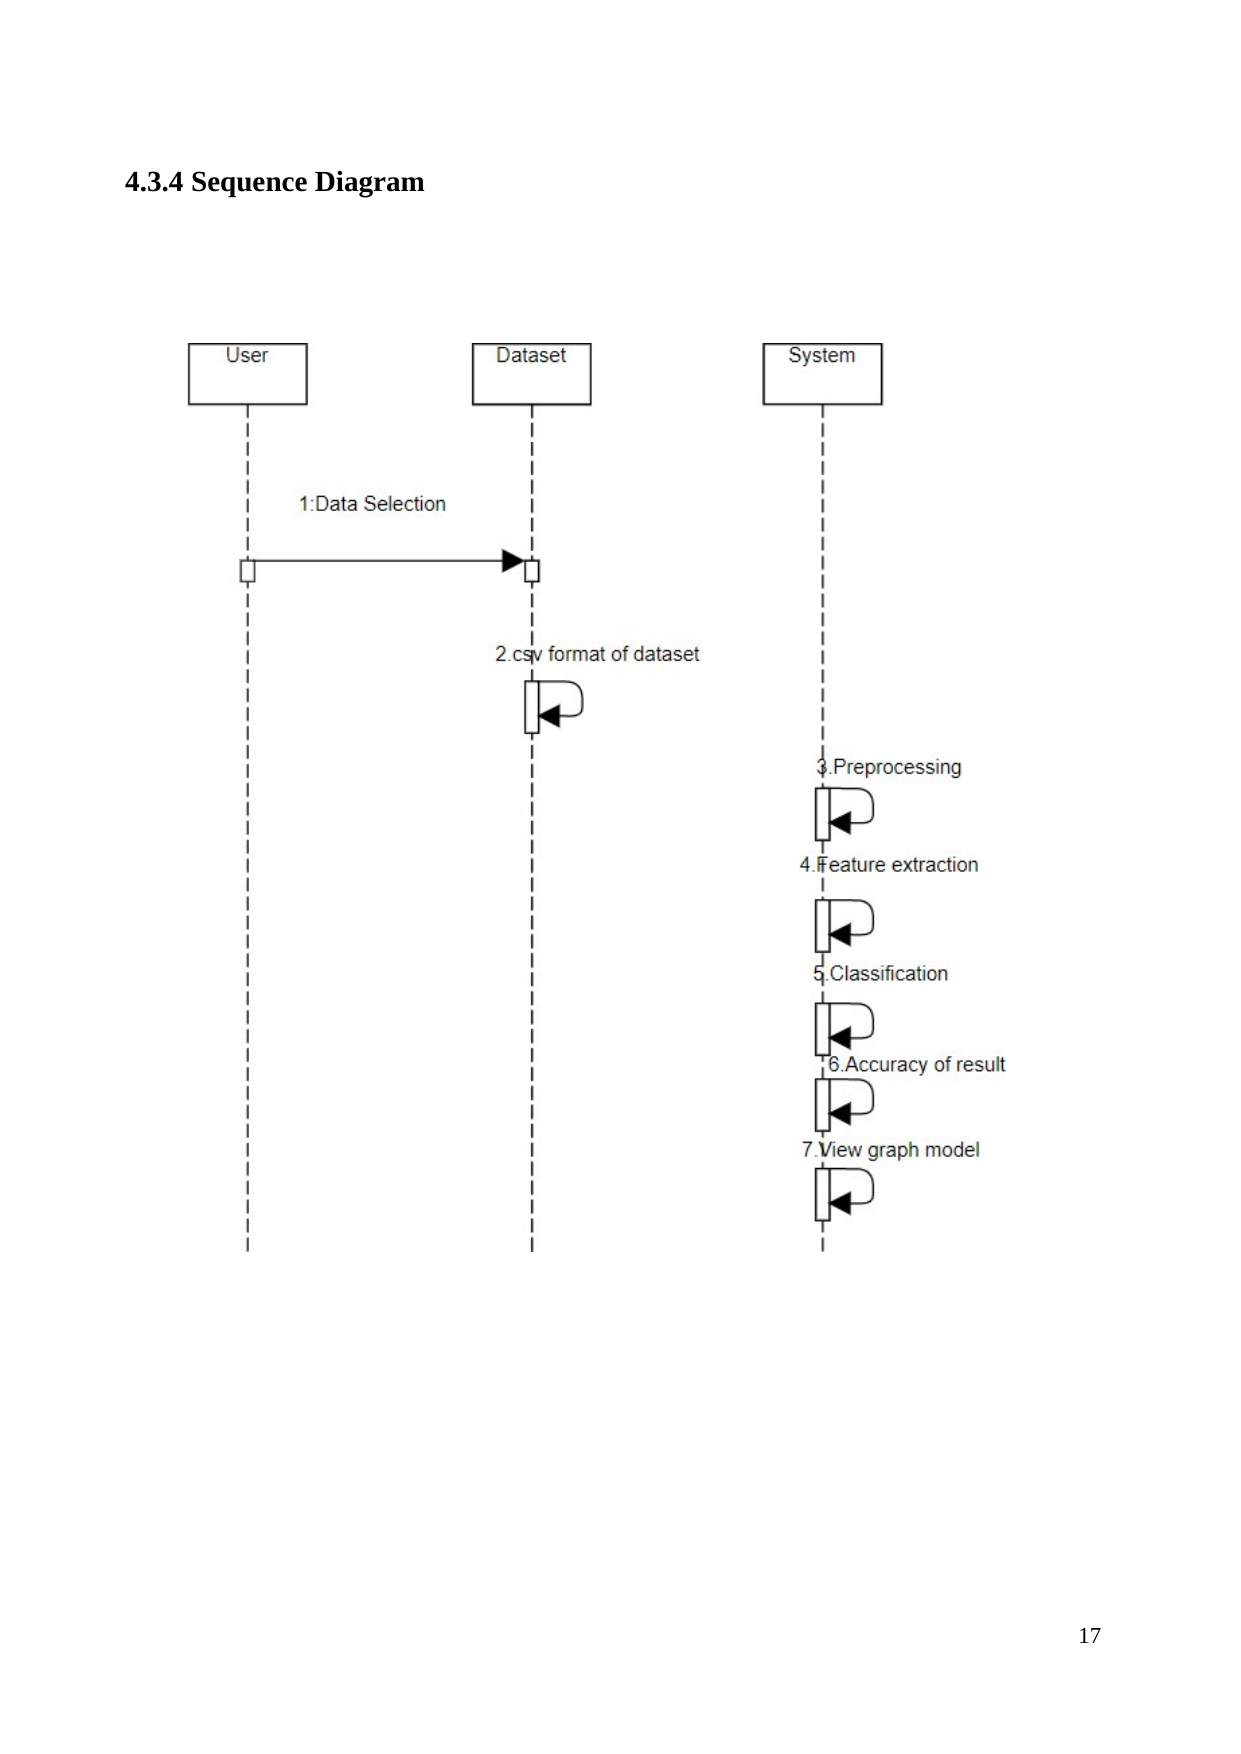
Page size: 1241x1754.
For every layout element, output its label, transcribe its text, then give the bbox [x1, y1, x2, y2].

list Sequence Diagram [125, 164, 1219, 198]
picture [187, 343, 1006, 1252]
